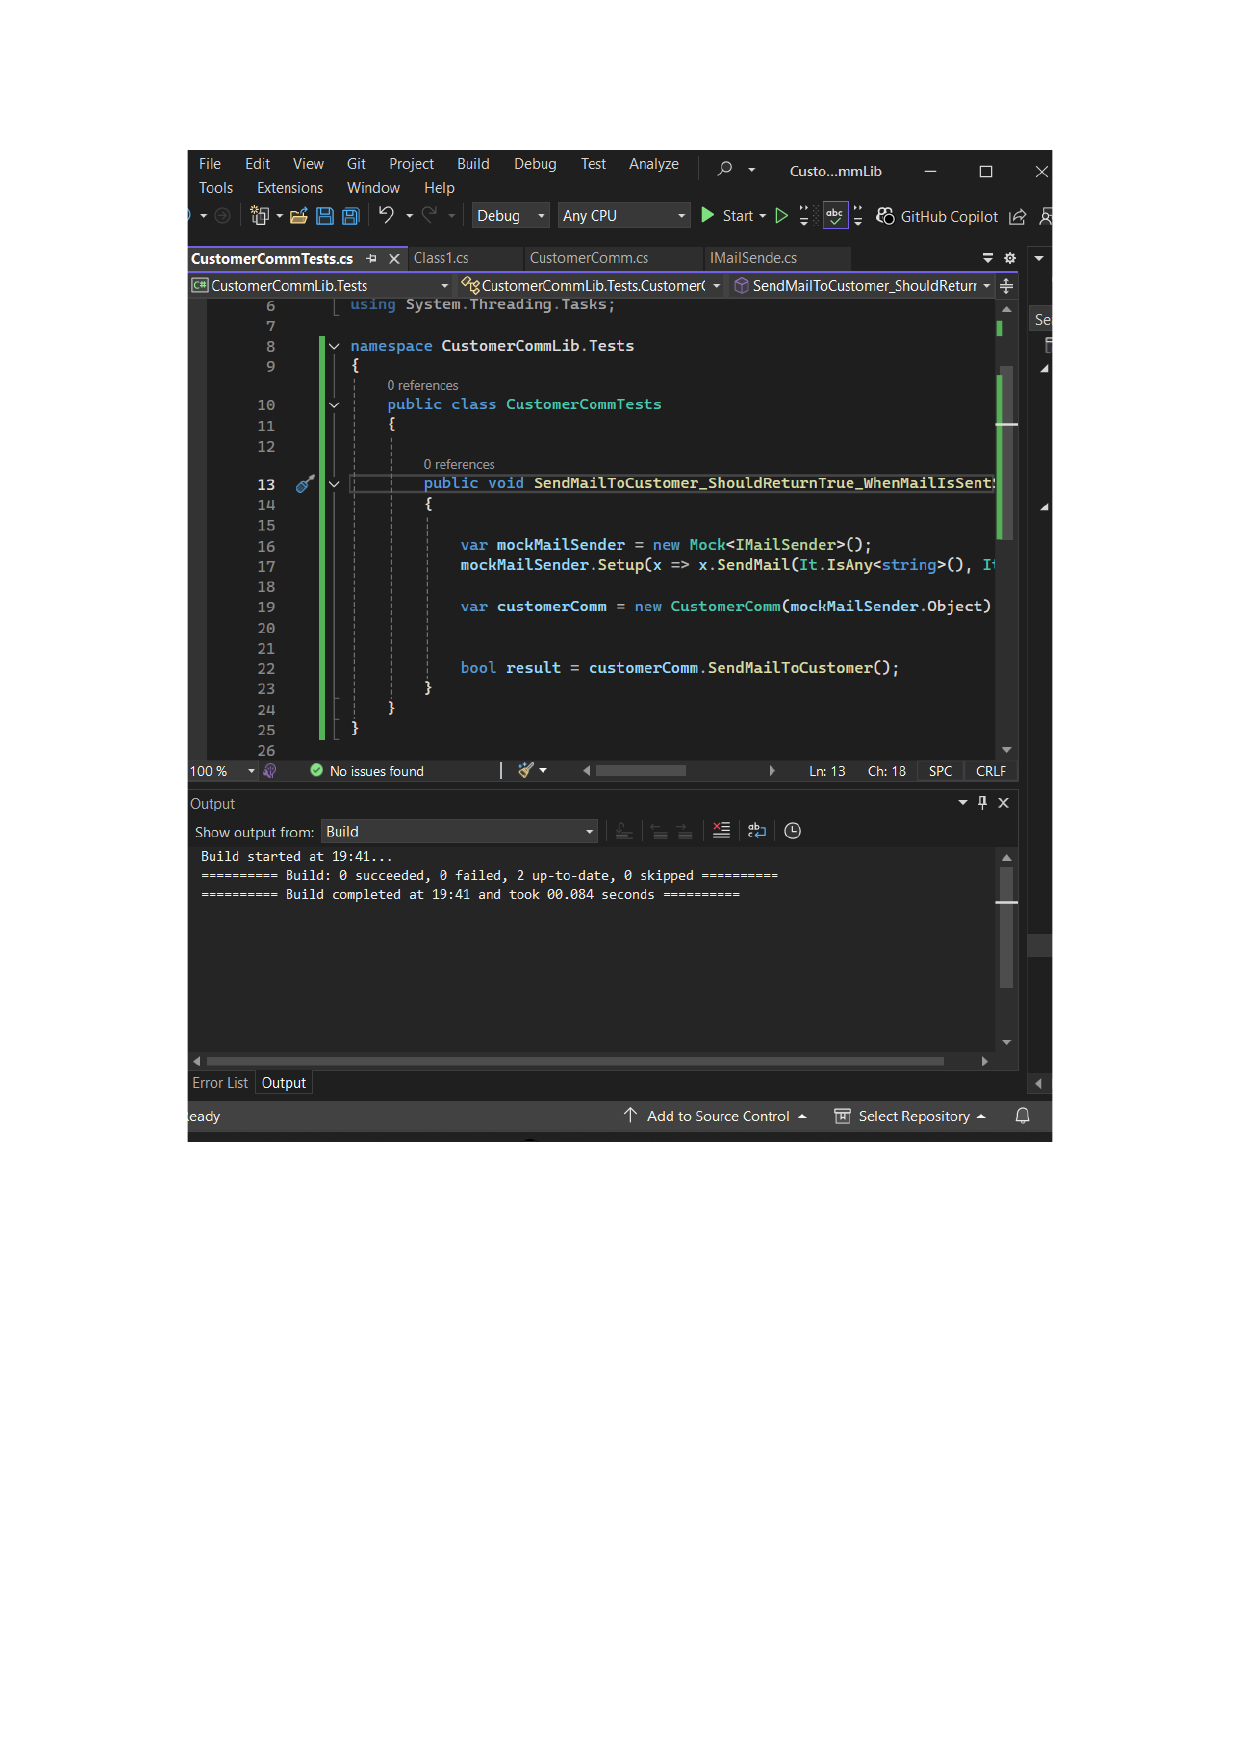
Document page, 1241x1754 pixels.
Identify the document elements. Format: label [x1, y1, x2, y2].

picture [187, 150, 1053, 1142]
